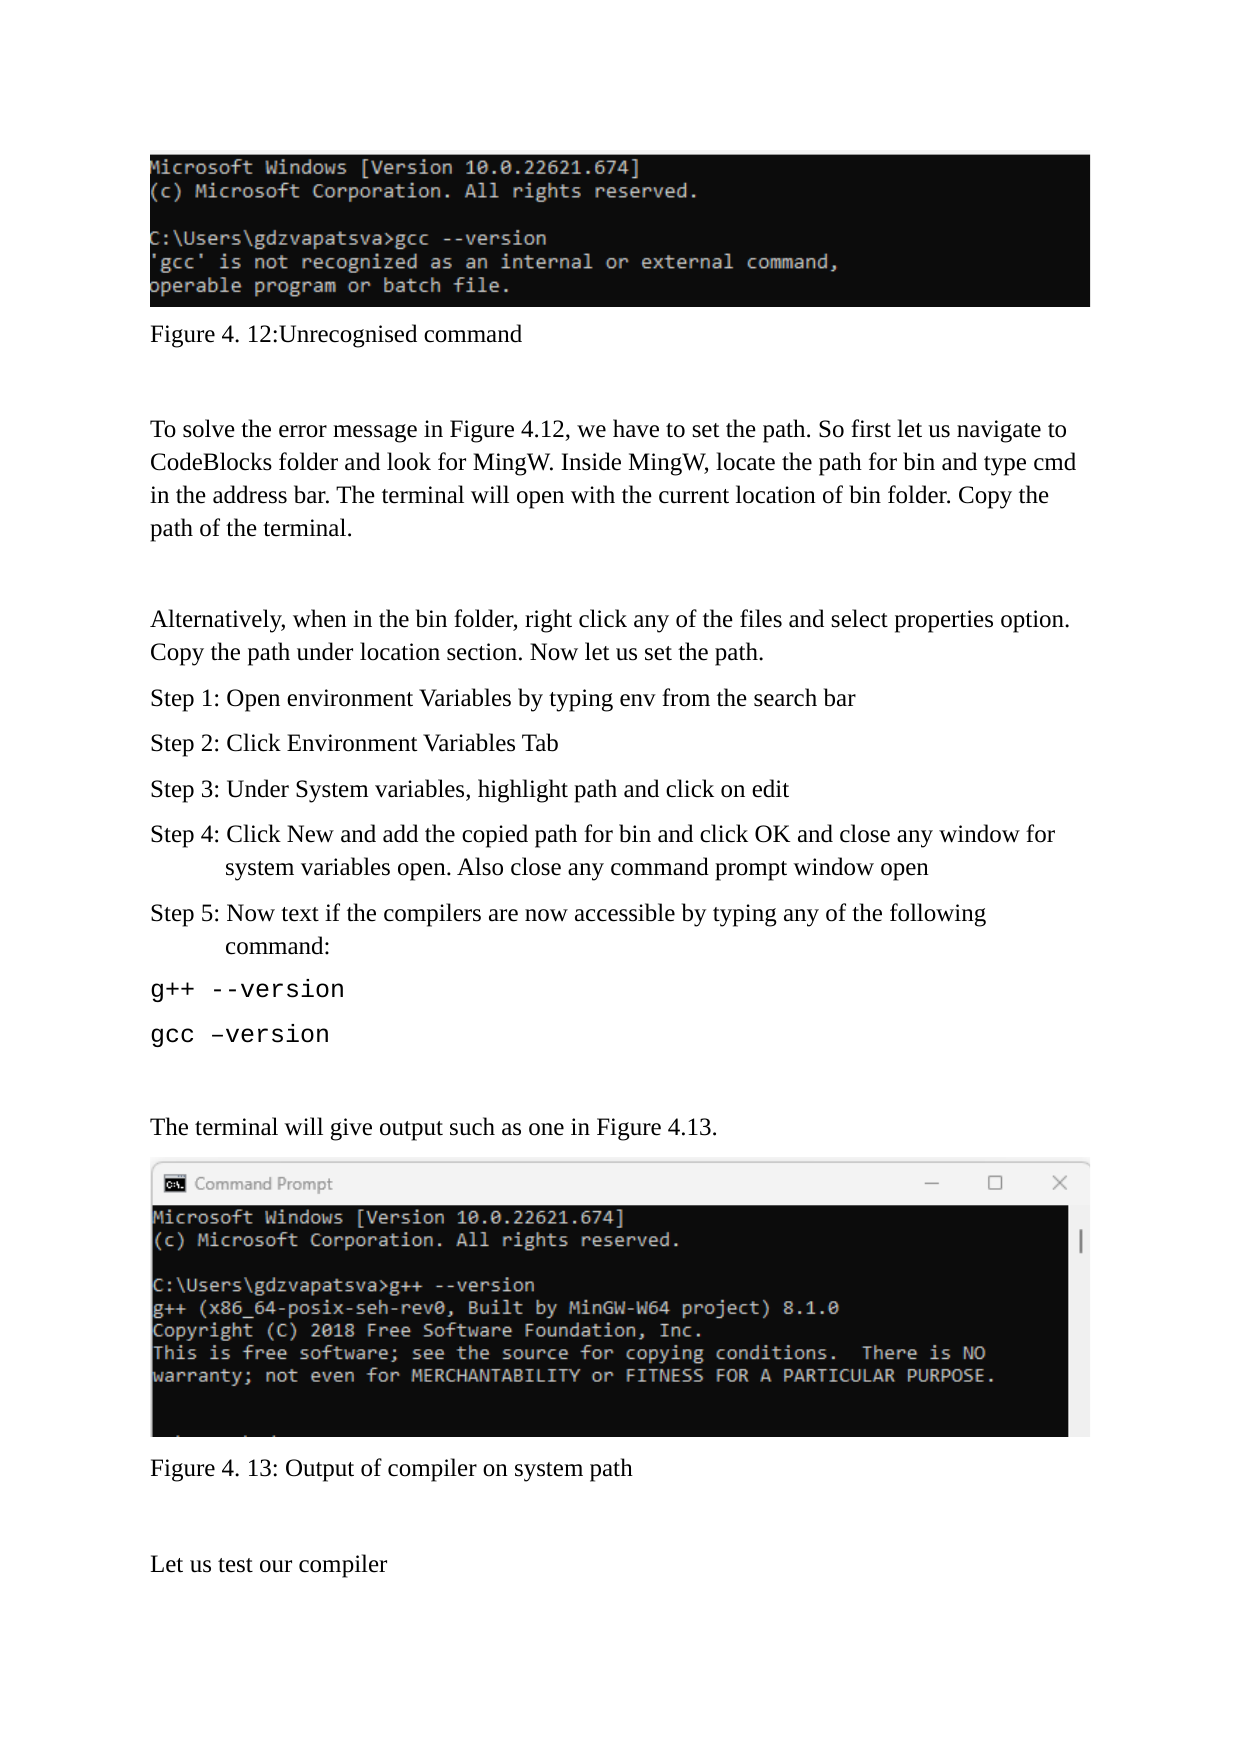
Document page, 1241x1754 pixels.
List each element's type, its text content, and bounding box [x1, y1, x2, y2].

text Figure 4. 12:Unrecognised command [150, 319, 1090, 348]
text Step 5: Now text if the compilers are now accessible by typing any of the following command: [150, 898, 1090, 960]
text The terminal will give output such as one in Figure 4.13. [150, 1112, 1090, 1140]
text Step 4: Click New and add the copied path for bin and click OK and close any window for system variables open. Also close any command prompt window open [150, 819, 1090, 881]
text Step 1: Open environment Variables by typing env from the search bar [150, 683, 1090, 712]
text Figure 4. 13: Output of compiler on system path [150, 1453, 1090, 1482]
text gcc –version [150, 1022, 1090, 1050]
text Step 3: Under System variables, highlight path and click on edit [150, 774, 1090, 803]
picture [150, 1157, 1091, 1437]
text Step 2: Click Environment Variables Tab [150, 728, 1090, 757]
text To solve the error message in Figure 4.12, we have to set the path. So first let us navigate to CodeBlocks folder and look for MingW. Inside MingW, locate the path for bin and type cmd in the address bar. The terminal will open with the current location of bin folder. Copy the path of the terminal. [150, 414, 1090, 542]
text g++ --version [150, 977, 1090, 1005]
text Let us test our compiler [150, 1549, 1090, 1577]
picture [150, 150, 1091, 307]
text Alternatively, when in the bin folder, right click any of the files and select properties option. Copy the path under location section. Now let us set the path. [150, 604, 1090, 666]
